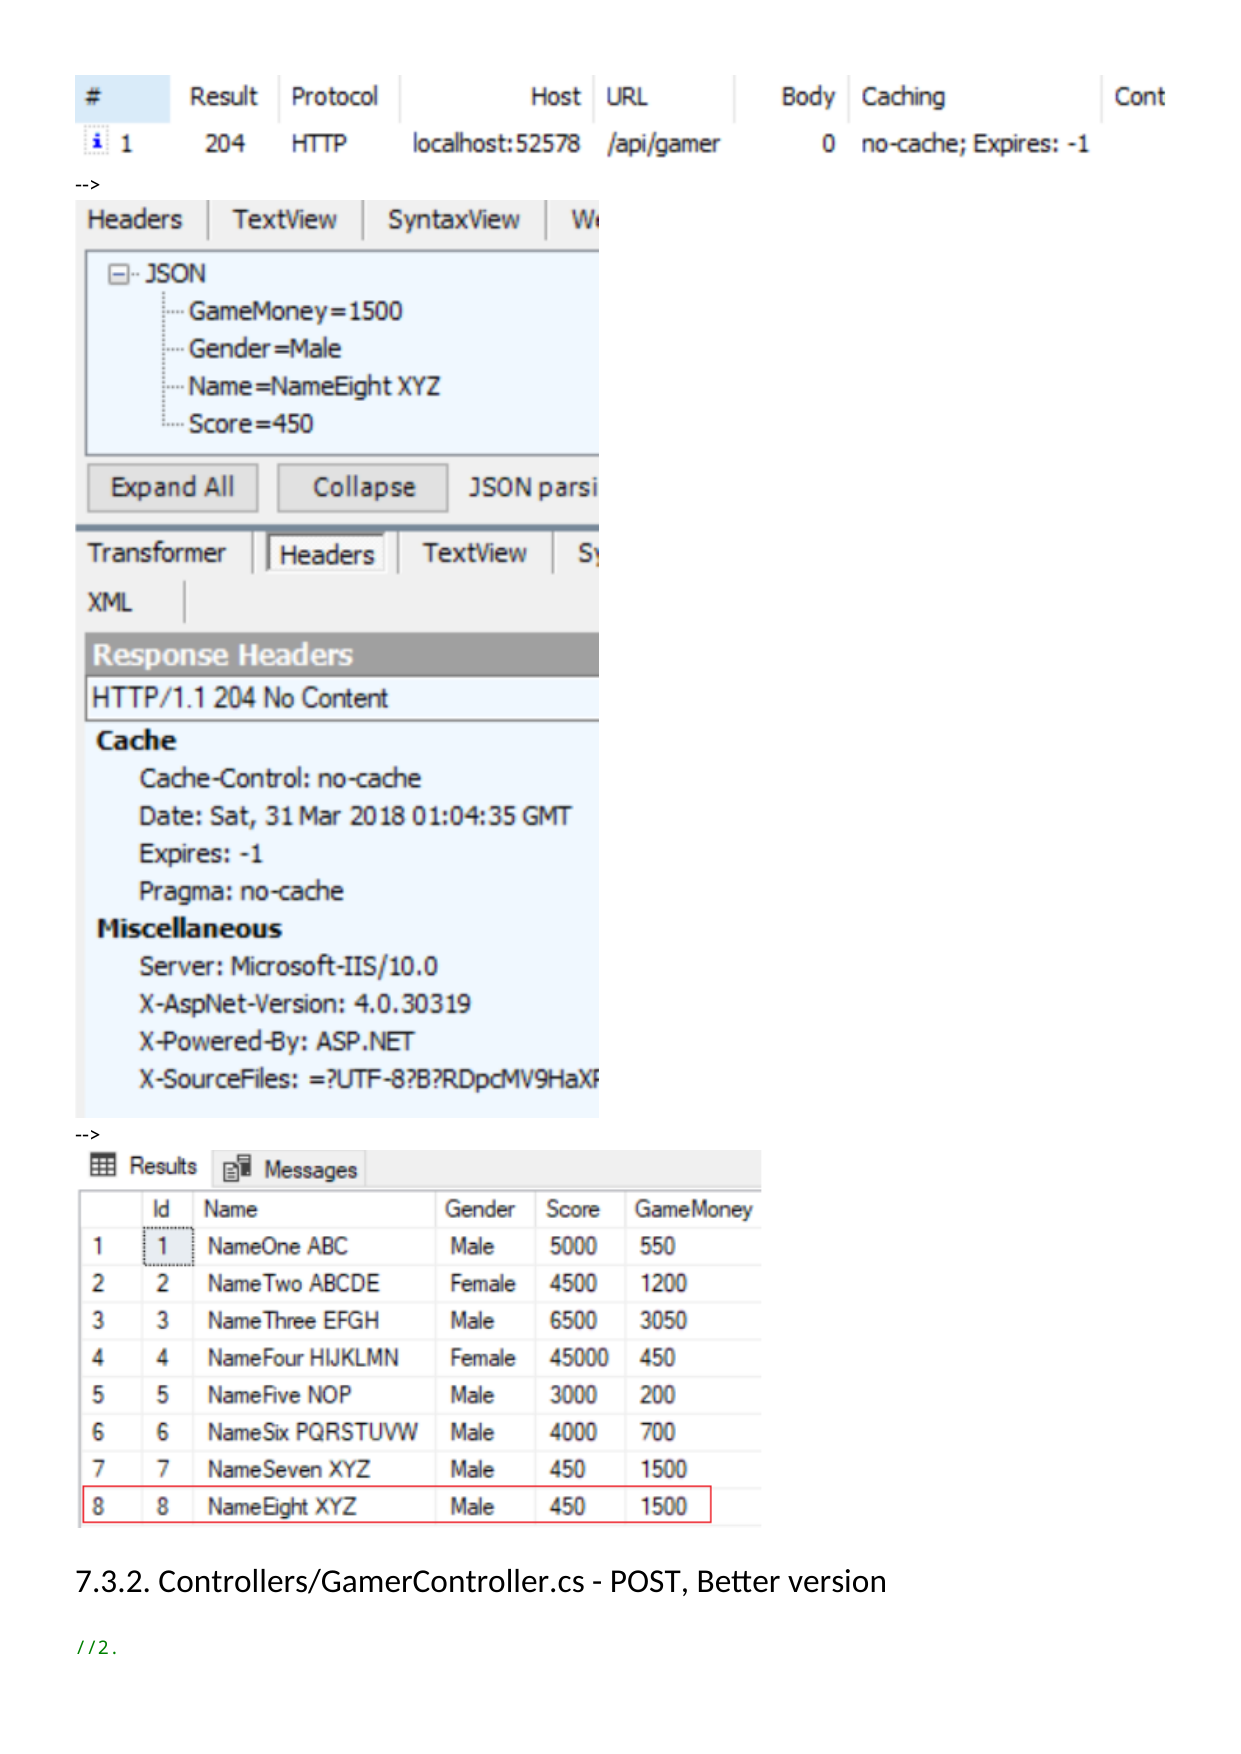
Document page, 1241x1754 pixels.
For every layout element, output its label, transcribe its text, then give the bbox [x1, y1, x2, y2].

picture [75, 1150, 762, 1528]
text --> [75, 1120, 1165, 1148]
picture [75, 75, 1166, 168]
text //2. [75, 1634, 1165, 1659]
text 7.3.2. Controllers/GamerController.cs - POST, Better version [75, 1560, 1165, 1601]
text --> [75, 170, 1165, 198]
picture [75, 200, 599, 1118]
